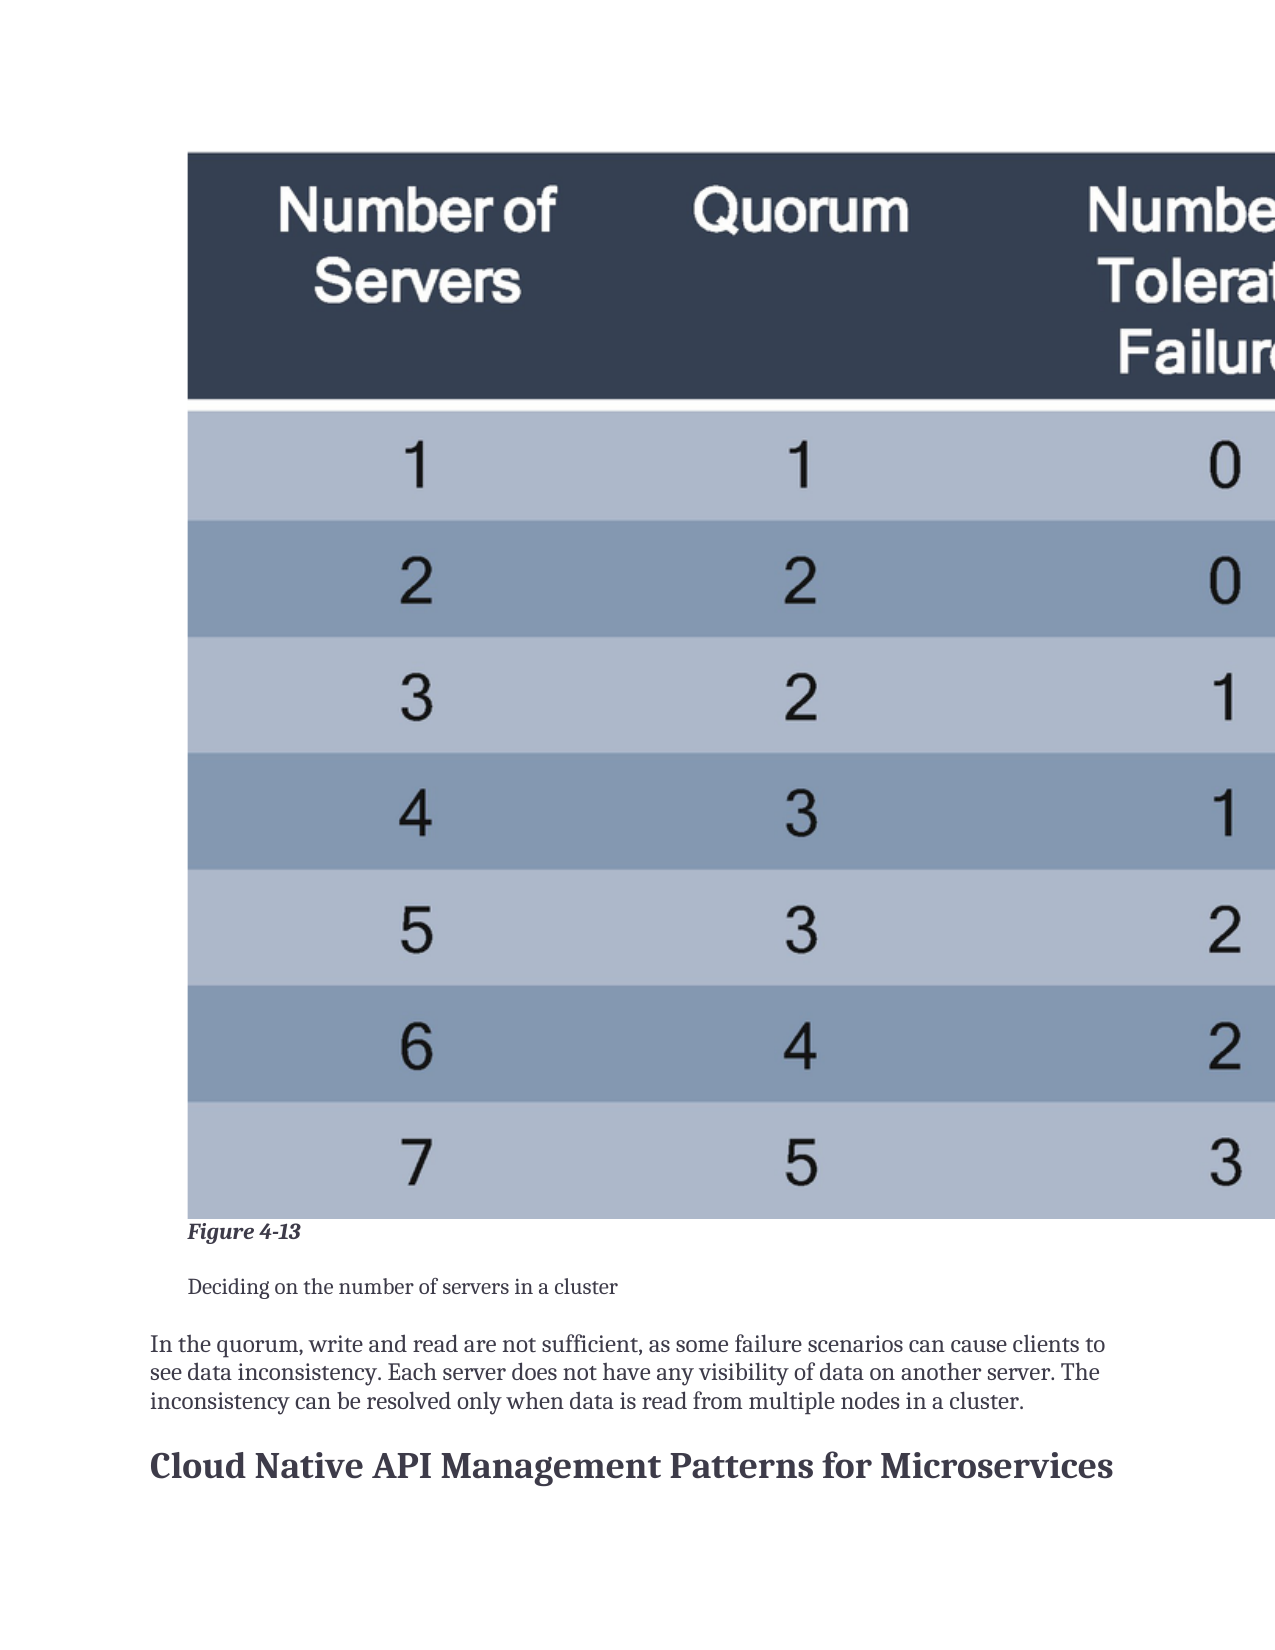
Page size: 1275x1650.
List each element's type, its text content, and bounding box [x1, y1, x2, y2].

text Cloud Native API Management Patterns for Microservices [150, 1445, 1125, 1488]
text Figure 4-13 [150, 1218, 1125, 1245]
picture [187, 150, 1275, 1219]
text In the quorum, write and read are not sufficient, as some failure scenarios can cause clients to see data inconsistency. Each server does not have any visibility of data on another server. The inconsistency can be resolved only when data is read from multiple nodes in a cluster. [150, 1329, 1125, 1416]
text Deciding on the number of servers in a cluster [150, 1274, 1125, 1300]
